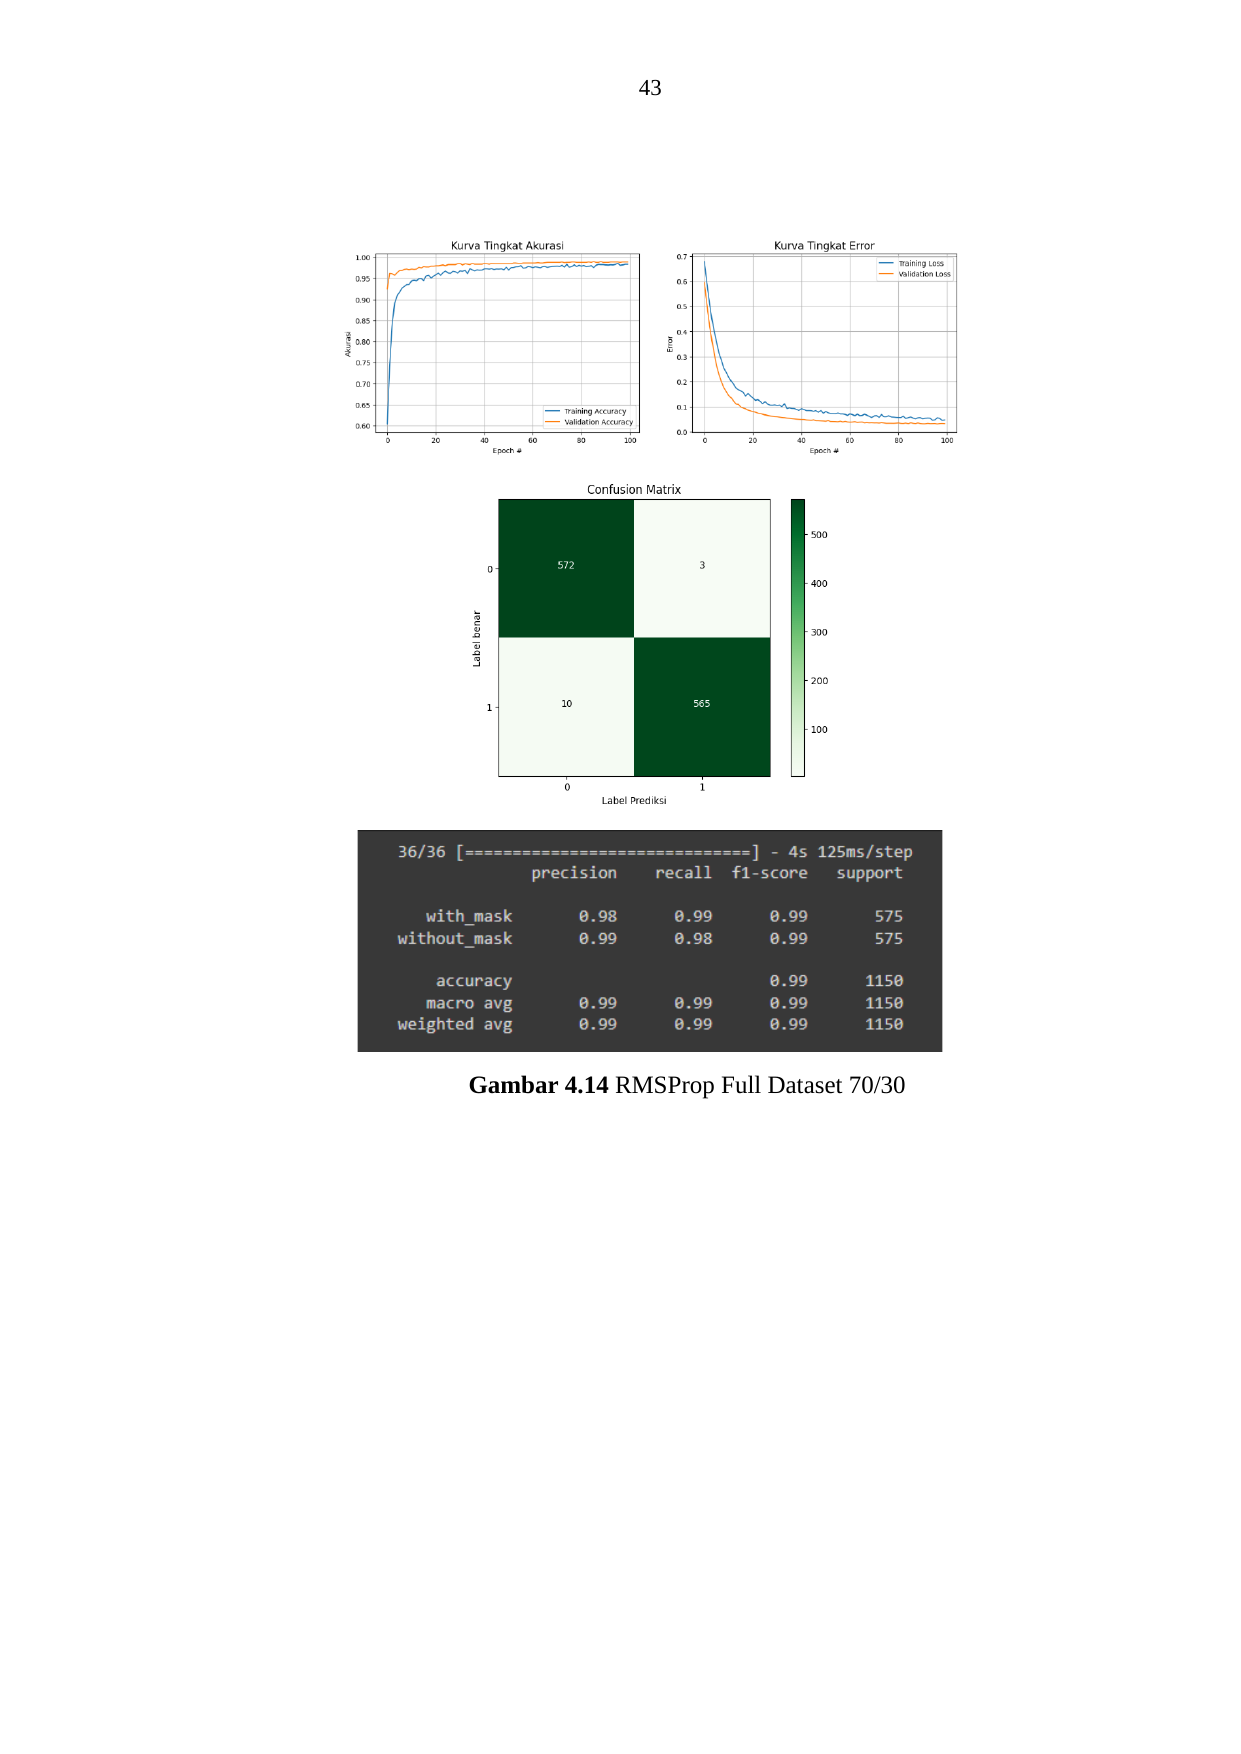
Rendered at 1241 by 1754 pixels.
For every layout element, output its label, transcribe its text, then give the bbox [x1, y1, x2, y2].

text Gambar 4.14 RMSProp Full Dataset 70/30 [311, 1070, 1063, 1099]
picture [340, 237, 960, 459]
picture [357, 830, 943, 1052]
picture [466, 477, 834, 812]
